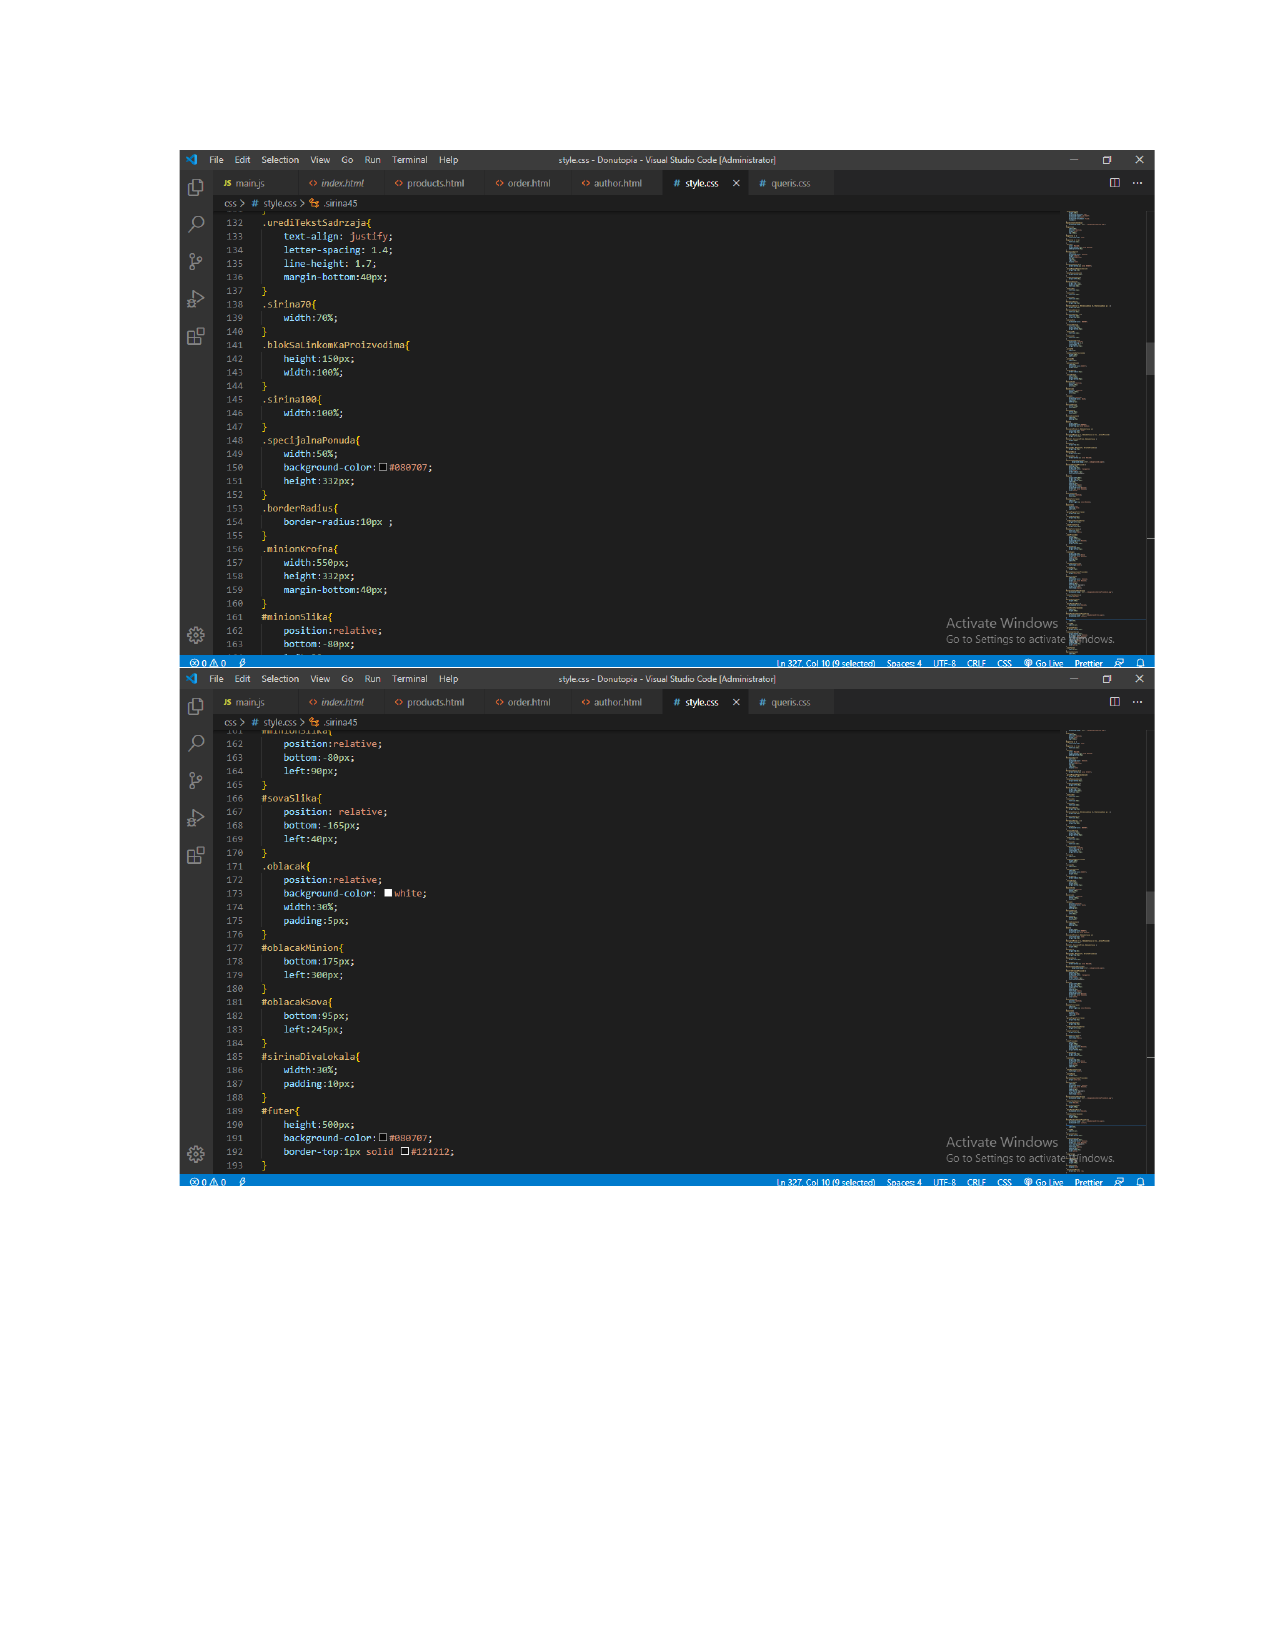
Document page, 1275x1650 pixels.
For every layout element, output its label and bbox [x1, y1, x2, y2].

picture [179, 150, 1155, 667]
picture [179, 668, 1155, 1186]
